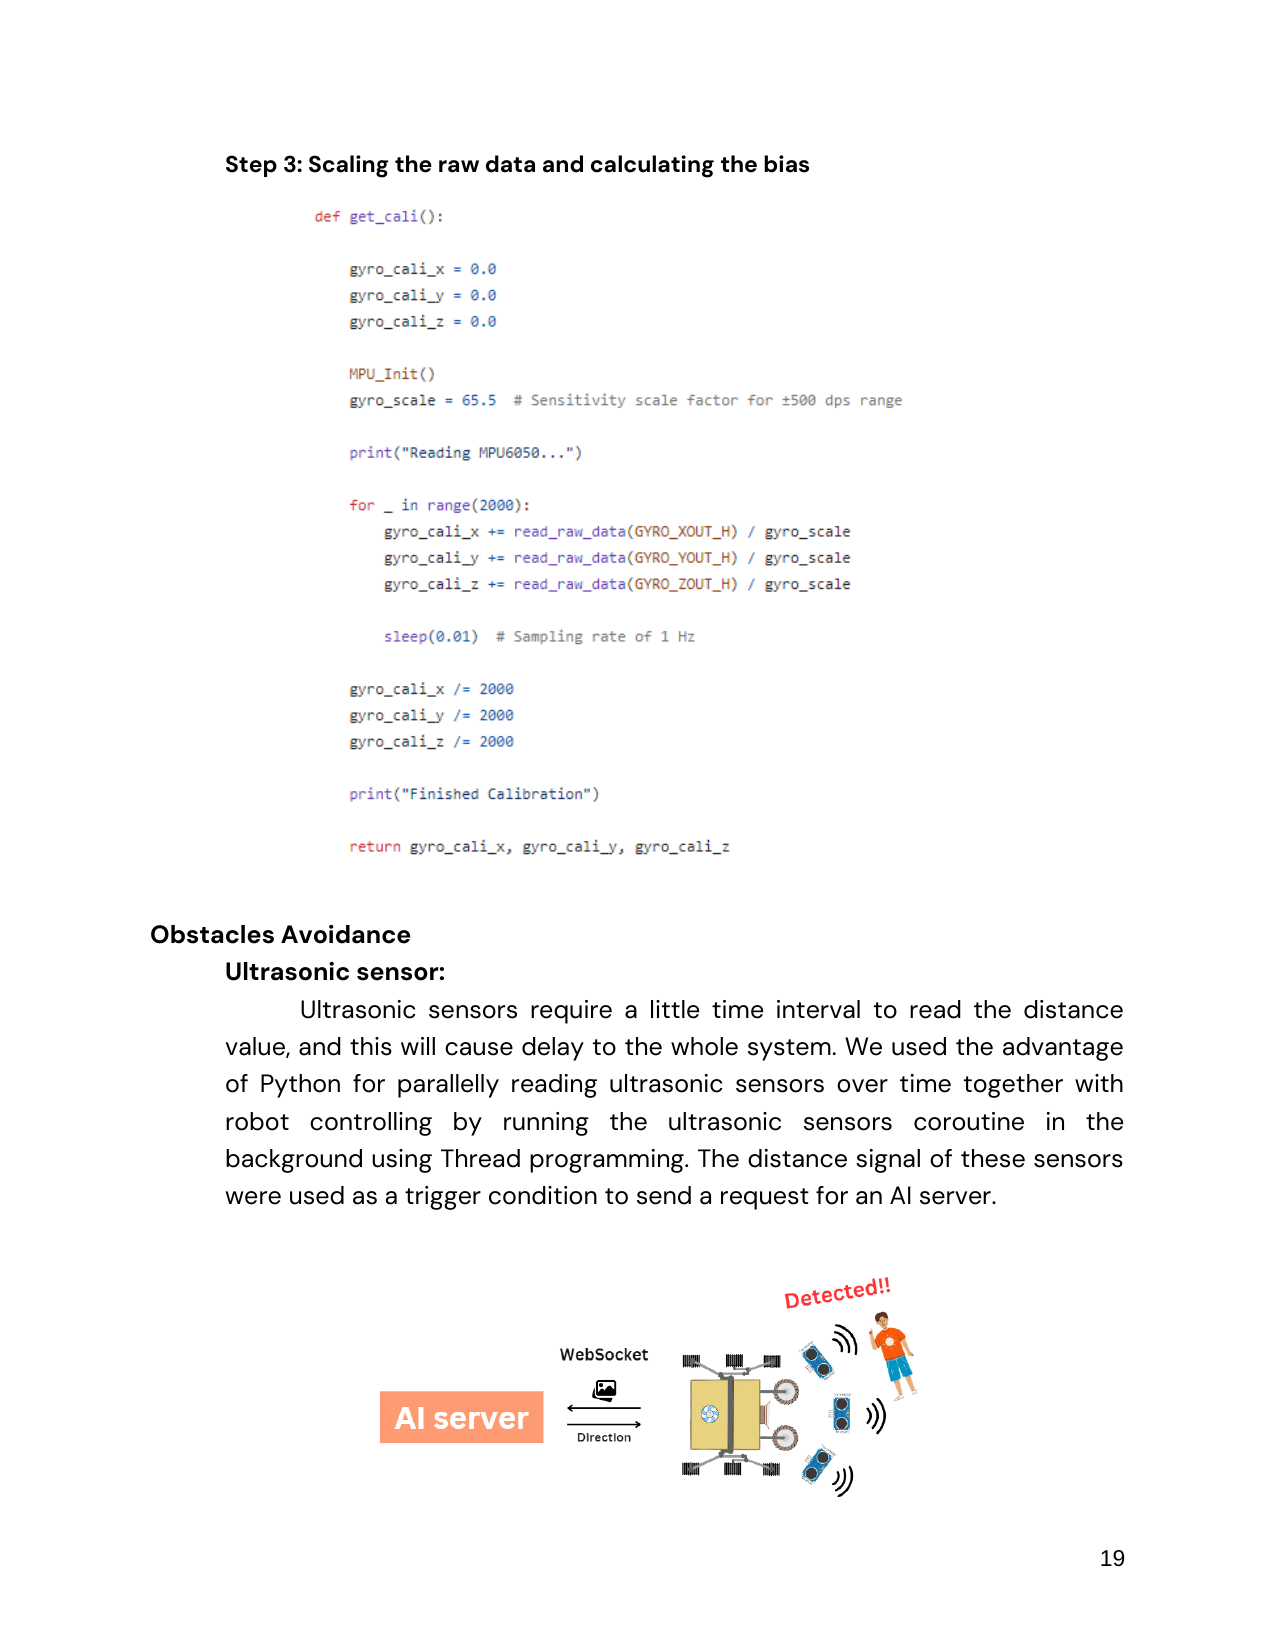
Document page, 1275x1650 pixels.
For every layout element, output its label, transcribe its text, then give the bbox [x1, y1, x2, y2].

picture [375, 1267, 917, 1501]
text Step 3: Scaling the raw data and calculating the bias [150, 150, 1125, 180]
picture [303, 202, 940, 878]
text Ultrasonic sensor: [150, 956, 1125, 988]
text Obstacles Avoidance [150, 919, 1125, 951]
text Ultrasonic sensors require a little time interval to read the distance value, and this will cause delay to the whole system. We used the advantage of Python for parallelly reading ultrasonic sensors over time together with robot controlling by running the ultrasonic sensors coroutine in the background using Thread programming. The distance signal of these sensors were used as a trigger condition to send a request for an AI server. [225, 993, 1125, 1212]
